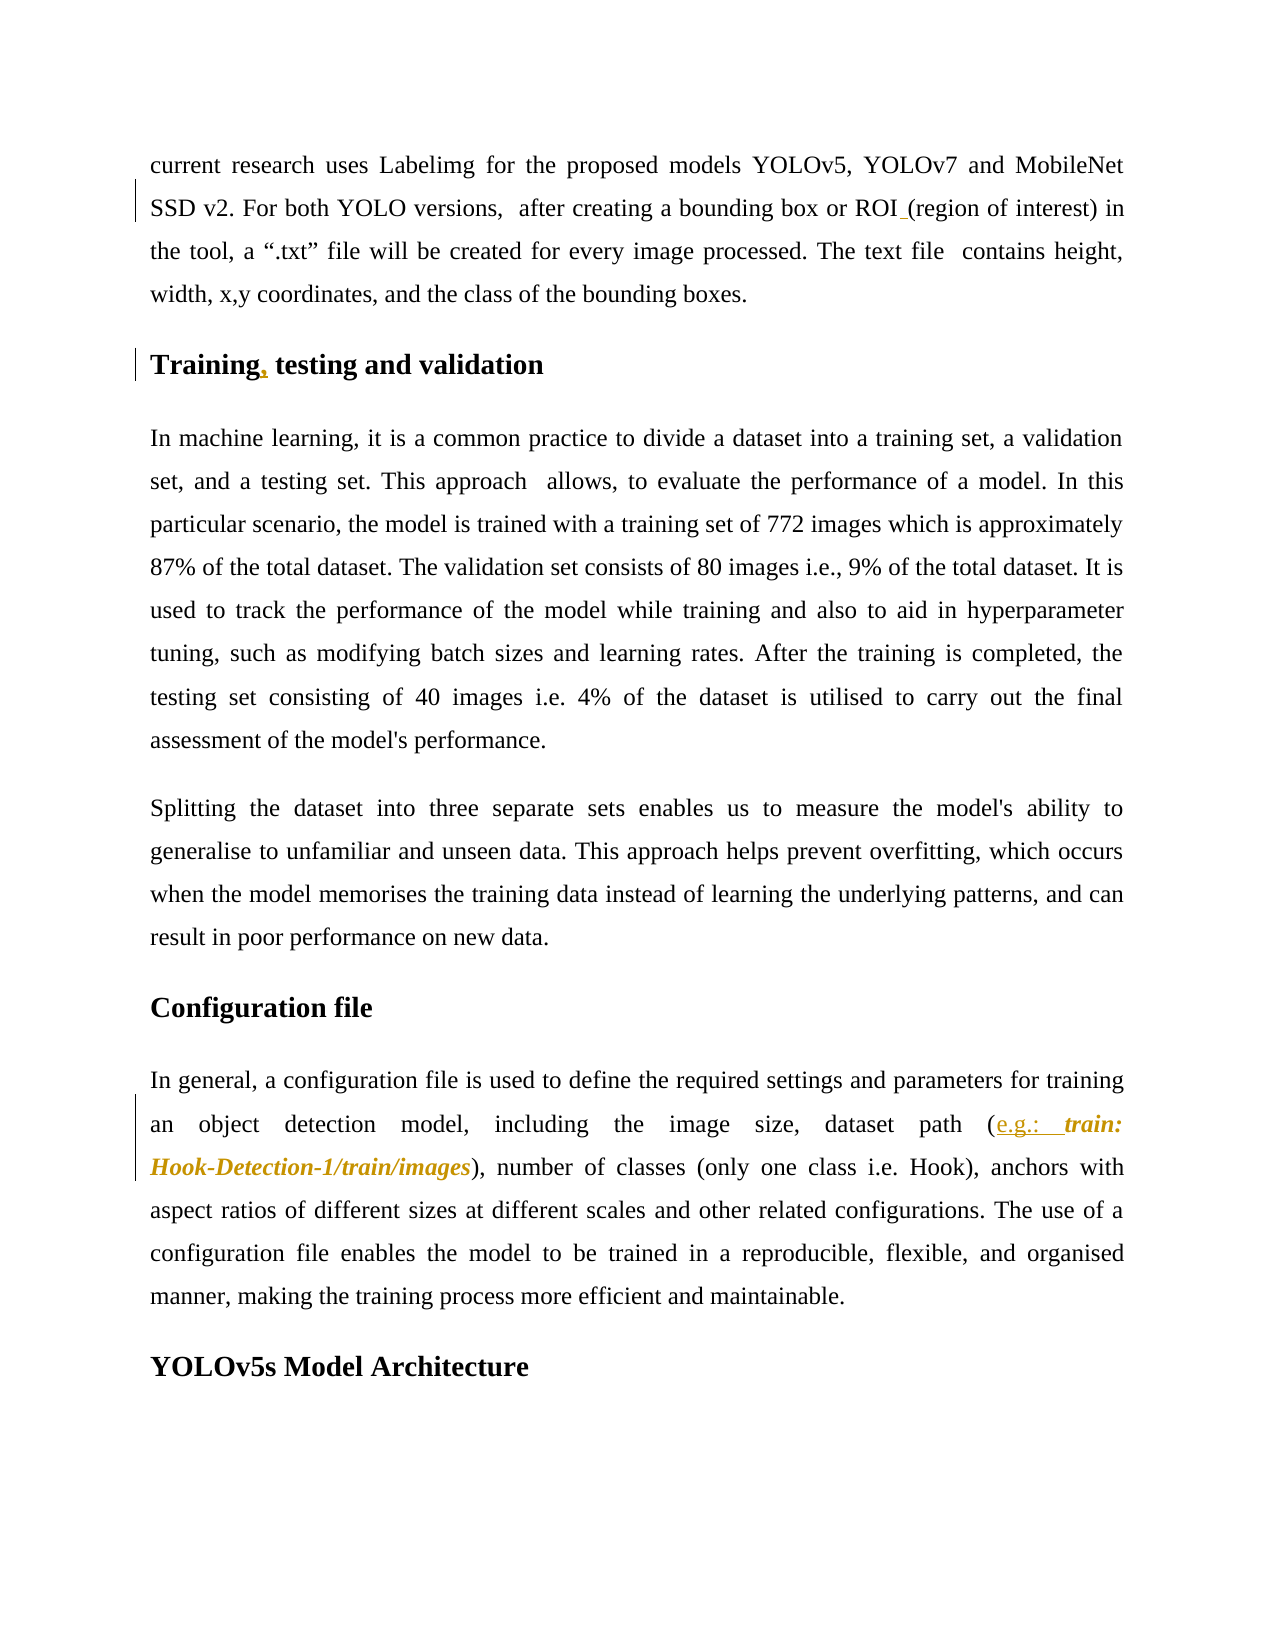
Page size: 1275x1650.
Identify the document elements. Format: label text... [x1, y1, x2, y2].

text Training testing and validation [150, 347, 1125, 381]
text YOLOv5s Model Architecture [150, 1349, 1125, 1383]
text In machine learning, it is a common practice to divide a dataset into a training set, a validation set, and a testing set. This approach allows, to evaluate the performance of a model. In this particular scenario, the model is trained with a training set of 772 images which is approximately 87% of the total dataset. The validation set consists of 80 images i.e., 9% of the total dataset. It is used to track the performance of the model while training and also to aid in hyperparameter tuning, such as modifying batch sizes and learning rates. After the training is completed, the testing set consisting of 40 images i.e. 4% of the dataset is utilised to carry out the final assessment of the model's performance. [150, 423, 1125, 753]
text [150, 150, 1125, 308]
text Configuration file [150, 990, 1125, 1024]
text Splitting the dataset into three separate sets enables us to measure the model's ability to generalise to unfamiliar and unseen data. This approach helps prevent overfitting, which occurs when the model memorises the training data instead of learning the underlying patterns, and can result in poor performance on new data. [150, 793, 1125, 951]
text In general, a configuration file is used to define the required settings and parameters for training an object detection model, including the image size, dataset path (train: Hook-Detection-1/train/images), number of classes (only one class i.e. Hook), anchors with aspect ratios of different sizes at different scales and other related configurations. The use of a configuration file enables the model to be trained in a reproducible, flexible, and organised manner, making the training process more efficient and maintainable. [150, 1066, 1125, 1310]
